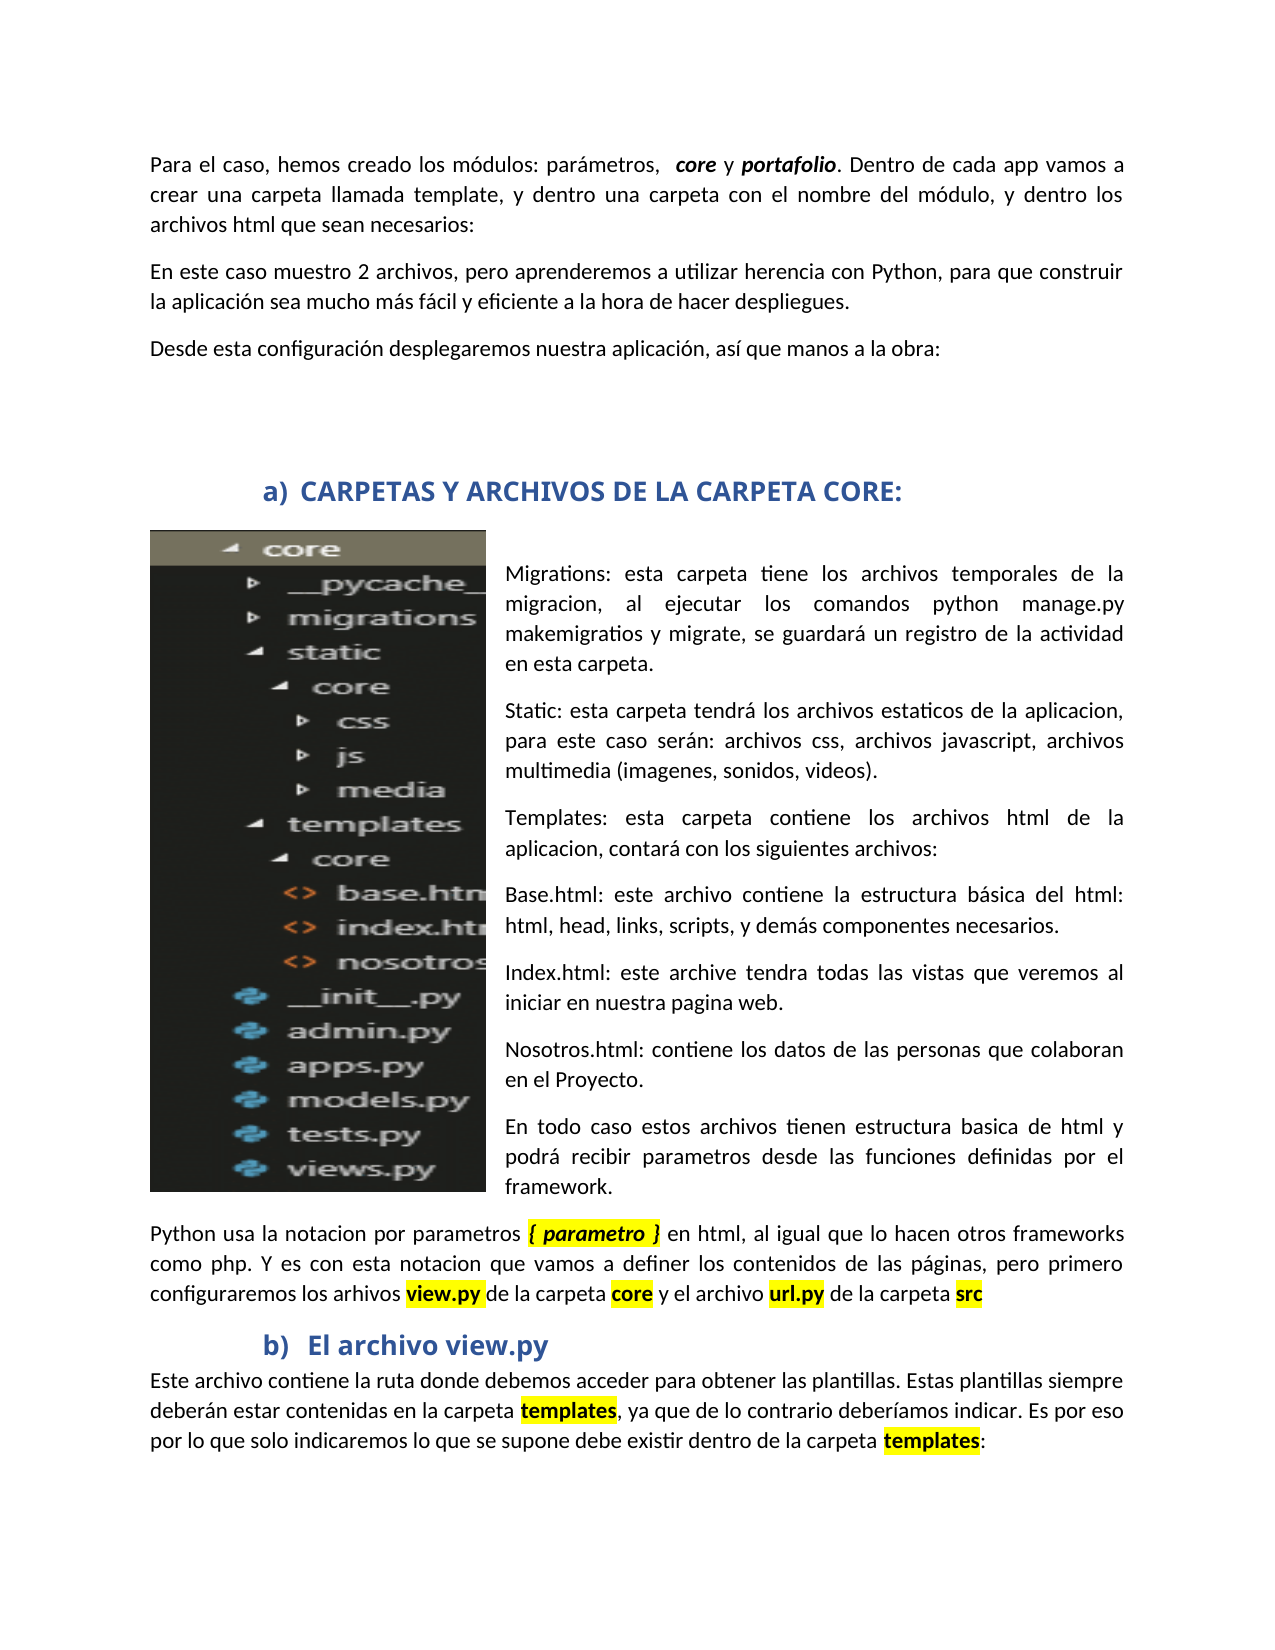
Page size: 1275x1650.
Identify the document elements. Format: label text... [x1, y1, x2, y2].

subtitle El archivo view.py [262, 1326, 1125, 1363]
subtitle CARPETAS Y ARCHIVOS DE LA CARPETA CORE: [262, 472, 1125, 509]
text En este caso muestro 2 archivos, pero aprenderemos a utilizar herencia con Python, para que construir la aplicación sea mucho más fácil y eficiente a la hora de hacer despliegues. [150, 257, 1125, 316]
text Para el caso, hemos creado los módulos: parámetros, core y portafolio. Dentro de cada app vamos a crear una carpeta llamada template, y dentro una carpeta con el nombre del módulo, y dentro los archivos html que sean necesarios: [150, 150, 1125, 238]
text Este archivo contiene la ruta donde debemos acceder para obtener las plantillas. Estas plantillas siempre deberán estar contenidas en la carpeta templates, ya que de lo contrario deberíamos indicar. Es por eso por lo que solo indicaremos lo que se supone debe existir dentro de la carpeta templates: [150, 1366, 1125, 1455]
text Desde esta configuración desplegaremos nuestra aplicación, así que manos a la obra: [150, 334, 1125, 362]
text Templates: esta carpeta contiene los archivos html de la aplicacion, contará con los siguientes archivos: [486, 803, 1125, 862]
text Static: esta carpeta tendrá los archivos estaticos de la aplicacion, para este caso serán: archivos css, archivos javascript, archivos multimedia (imagenes, sonidos, videos). [486, 696, 1125, 785]
text Nosotros.html: contiene los datos de las personas que colaboran en el Proyecto. [486, 1035, 1125, 1093]
text En todo caso estos archivos tienen estructura basica de html y podrá recibir parametros desde las funciones definidas por el framework. [150, 1112, 1125, 1200]
text Base.html: este archivo contiene la estructura básica del html: html, head, links, scripts, y demás componentes necesarios. [486, 881, 1125, 939]
text Python usa la notacion por parametros { parametro } en html, al igual que lo hacen otros frameworks como php. Y es con esta notacion que vamos a definer los contenidos de las páginas, pero primero configuraremos los arhivos view.py de la carpeta core y el archivo url.py de la carpeta src [150, 1219, 1125, 1308]
text Migrations: esta carpeta tiene los archivos temporales de la migracion, al ejecutar los comandos python manage.py makemigratios y migrate, se guardará un registro de la actividad en esta carpeta. [486, 559, 1125, 677]
text Index.html: este archive tendra todas las vistas que veremos al iniciar en nuestra pagina web. [486, 958, 1125, 1016]
picture [150, 530, 486, 1192]
